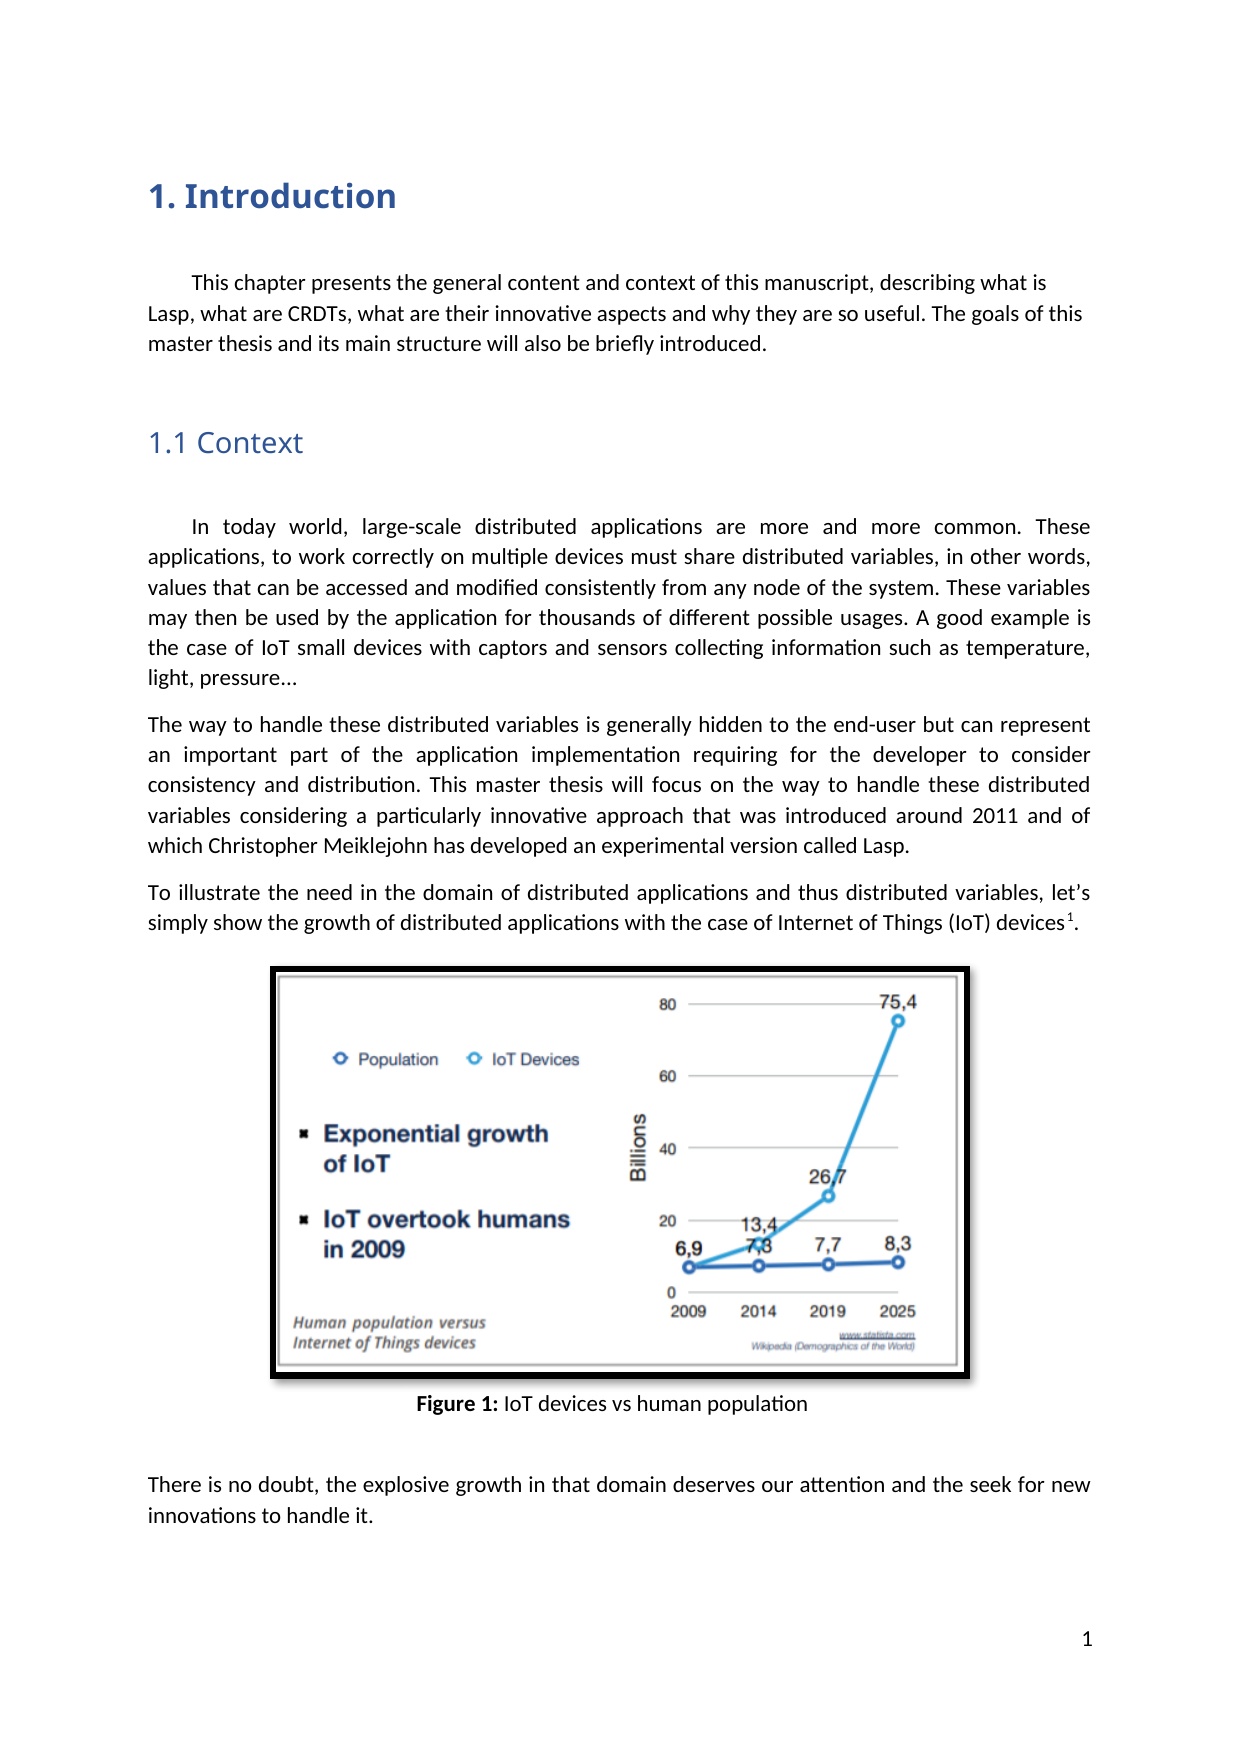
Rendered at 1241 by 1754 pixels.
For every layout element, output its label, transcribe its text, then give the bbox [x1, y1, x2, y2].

subtitle 1.1 Context [148, 423, 1093, 462]
text There is no doubt, the explosive growth in that domain deserves our attention and the seek for new innovations to handle it. [148, 1471, 1093, 1529]
text The way to handle these distributed variables is generally hidden to the end-user but can represent an important part of the application implementation requiring for the developer to consider consistency and distribution. This master thesis will focus on the way to handle these distributed variables considering a particularly innovative approach that was introduced around 2011 and of which Christopher Meiklejohn has developed an experimental version called Lasp. [148, 710, 1093, 859]
text To illustrate the need in the domain of distributed applications and thus distributed variables, let’s simply show the growth of distributed applications with the case of Internet of Things (IoT) devices1. [148, 878, 1093, 936]
subtitle 1. Introduction [148, 173, 1093, 218]
text This chapter presents the general content and context of this manuscript, describing what is Lasp, what are CRDTs, what are their innovative aspects and why they are so useful. The goals of this master thesis and its main structure will also be briefly introduced. [148, 268, 1093, 357]
picture [276, 972, 964, 1372]
text In today world, large-scale distributed applications are more and more common. These applications, to work correctly on multiple devices must share distributed variables, in other words, values that can be accessed and modified consistently from any node of the system. These variables may then be used by the application for thousands of different possible usages. A good example is the case of IoT small devices with captors and sensors collecting information such as temperature, light, pressure... [148, 512, 1093, 691]
